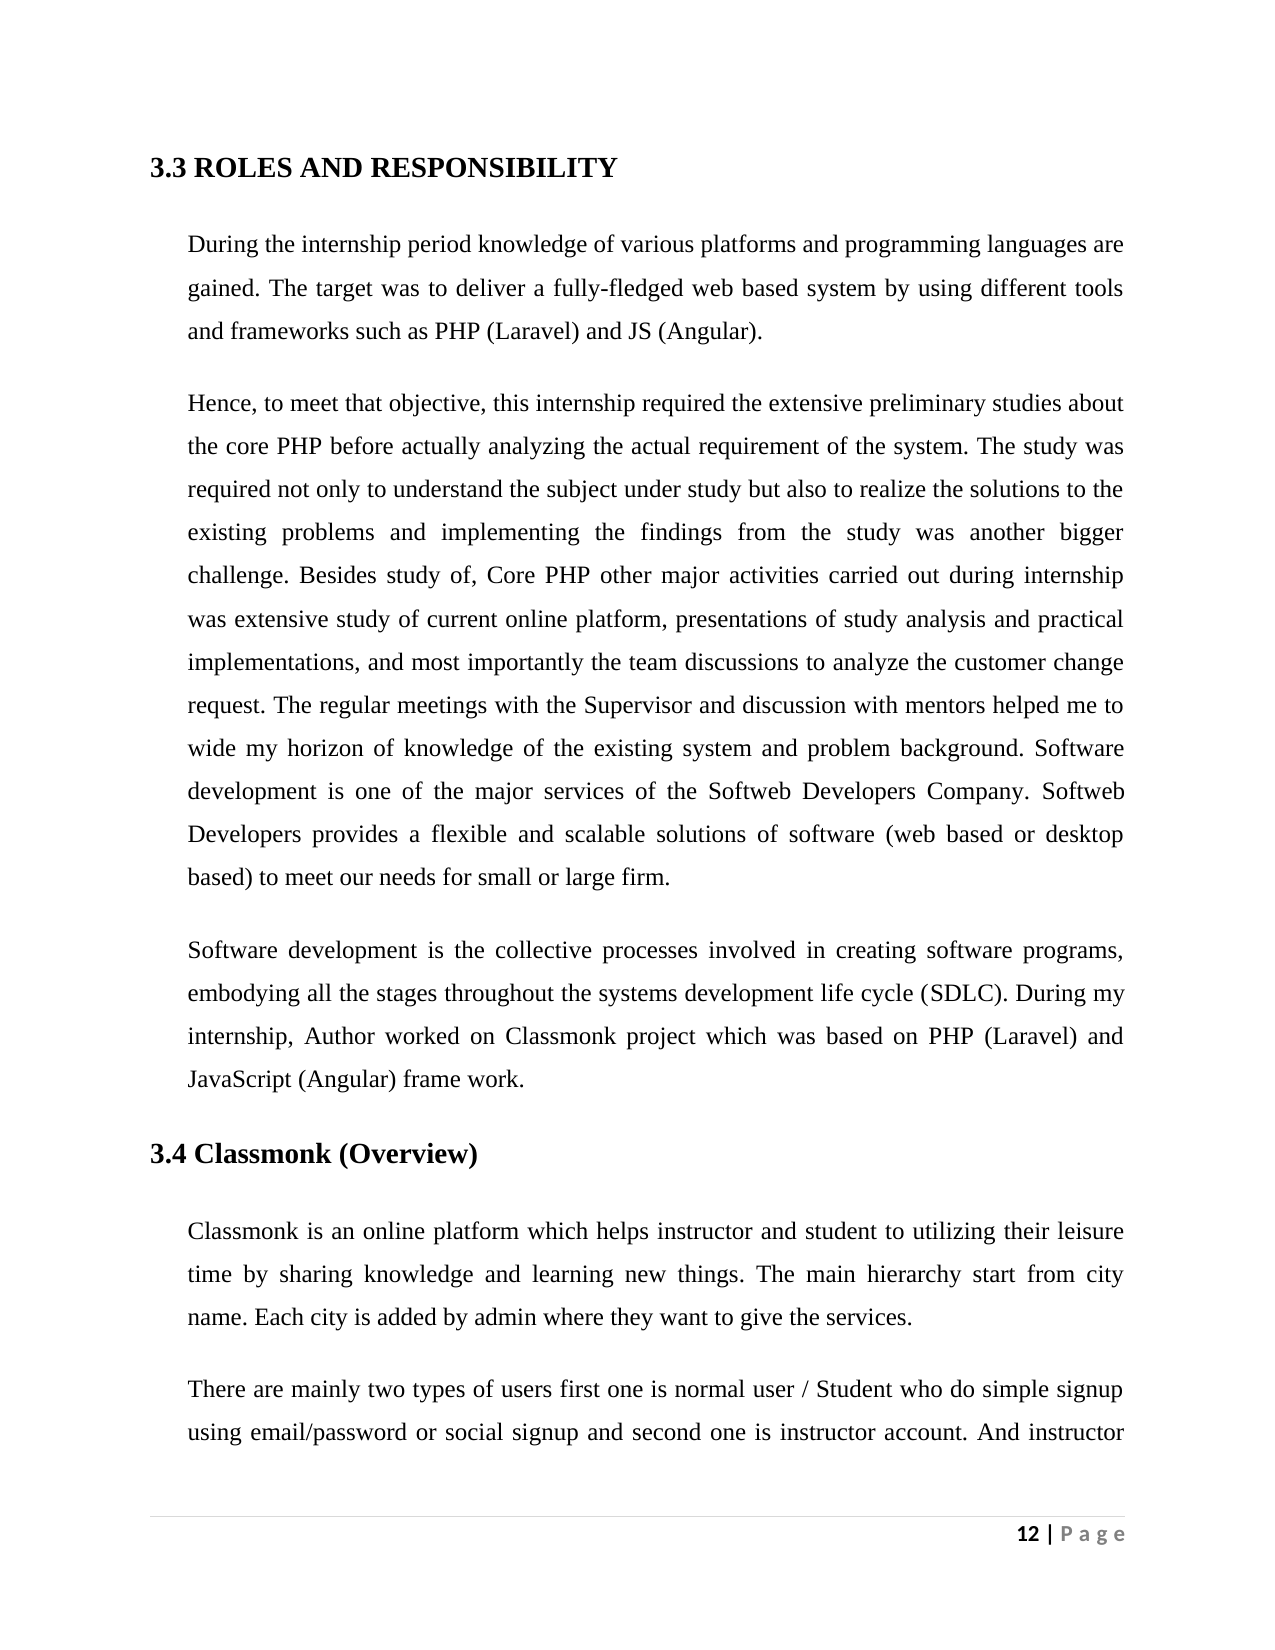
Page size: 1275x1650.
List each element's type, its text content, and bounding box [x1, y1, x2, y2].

subtitle 3.3 ROLES AND RESPONSIBILITY [150, 150, 1125, 183]
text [187, 1384, 1125, 1446]
text Classmonk is an online platform which helps instructor and student to utilizing their leisure time by sharing knowledge and learning new things. The main hierarchy start from city name. Each city is added by admin where they want to give the services. [187, 1272, 1125, 1331]
text During the internship period knowledge of various platforms and programming languages are gained. The target was to deliver a fully-fledged web based system by using different tools and frameworks such as PHP (Laravel) and JS (Angular). [187, 229, 1125, 344]
text Software development is the collective processes involved in creating software programs, embodying all the stages throughout the systems development life cycle (SDLC). During my internship, Author worked on Classmonk project which was based on PHP (Laravel) and JavaScript (Angular) frame work. [187, 935, 1125, 1093]
text Hence, to meet that objective, this internship required the extensive preliminary studies about the core PHP before actually analyzing the actual requirement of the system. The study was required not only to understand the subject under study but also to realize the solutions to the existing problems and implementing the findings from the study was another bigger challenge. Besides study of, Core PHP other major activities carried out during internship was extensive study of current online platform, presentations of study analysis and practical implementations, and most importantly the team discussions to analyze the customer change request. The regular meetings with the Supervisor and discussion with mentors helped me to wide my horizon of knowledge of the existing system and problem background. Software development is one of the major services of the Softweb Developers Company. Softweb Developers provides a flexible and scalable solutions of software (web based or desktop based) to meet our needs for small or large firm. [187, 388, 1125, 891]
text Classmonk is an online platform which helps instructor and student to utilizing their leisure time by sharing knowledge and learning new things. The main hierarchy start from city name. Each city is added by admin where they want to give the services. [187, 1216, 1125, 1271]
subtitle 3.4 Classmonk (Overview) [150, 1136, 1125, 1170]
